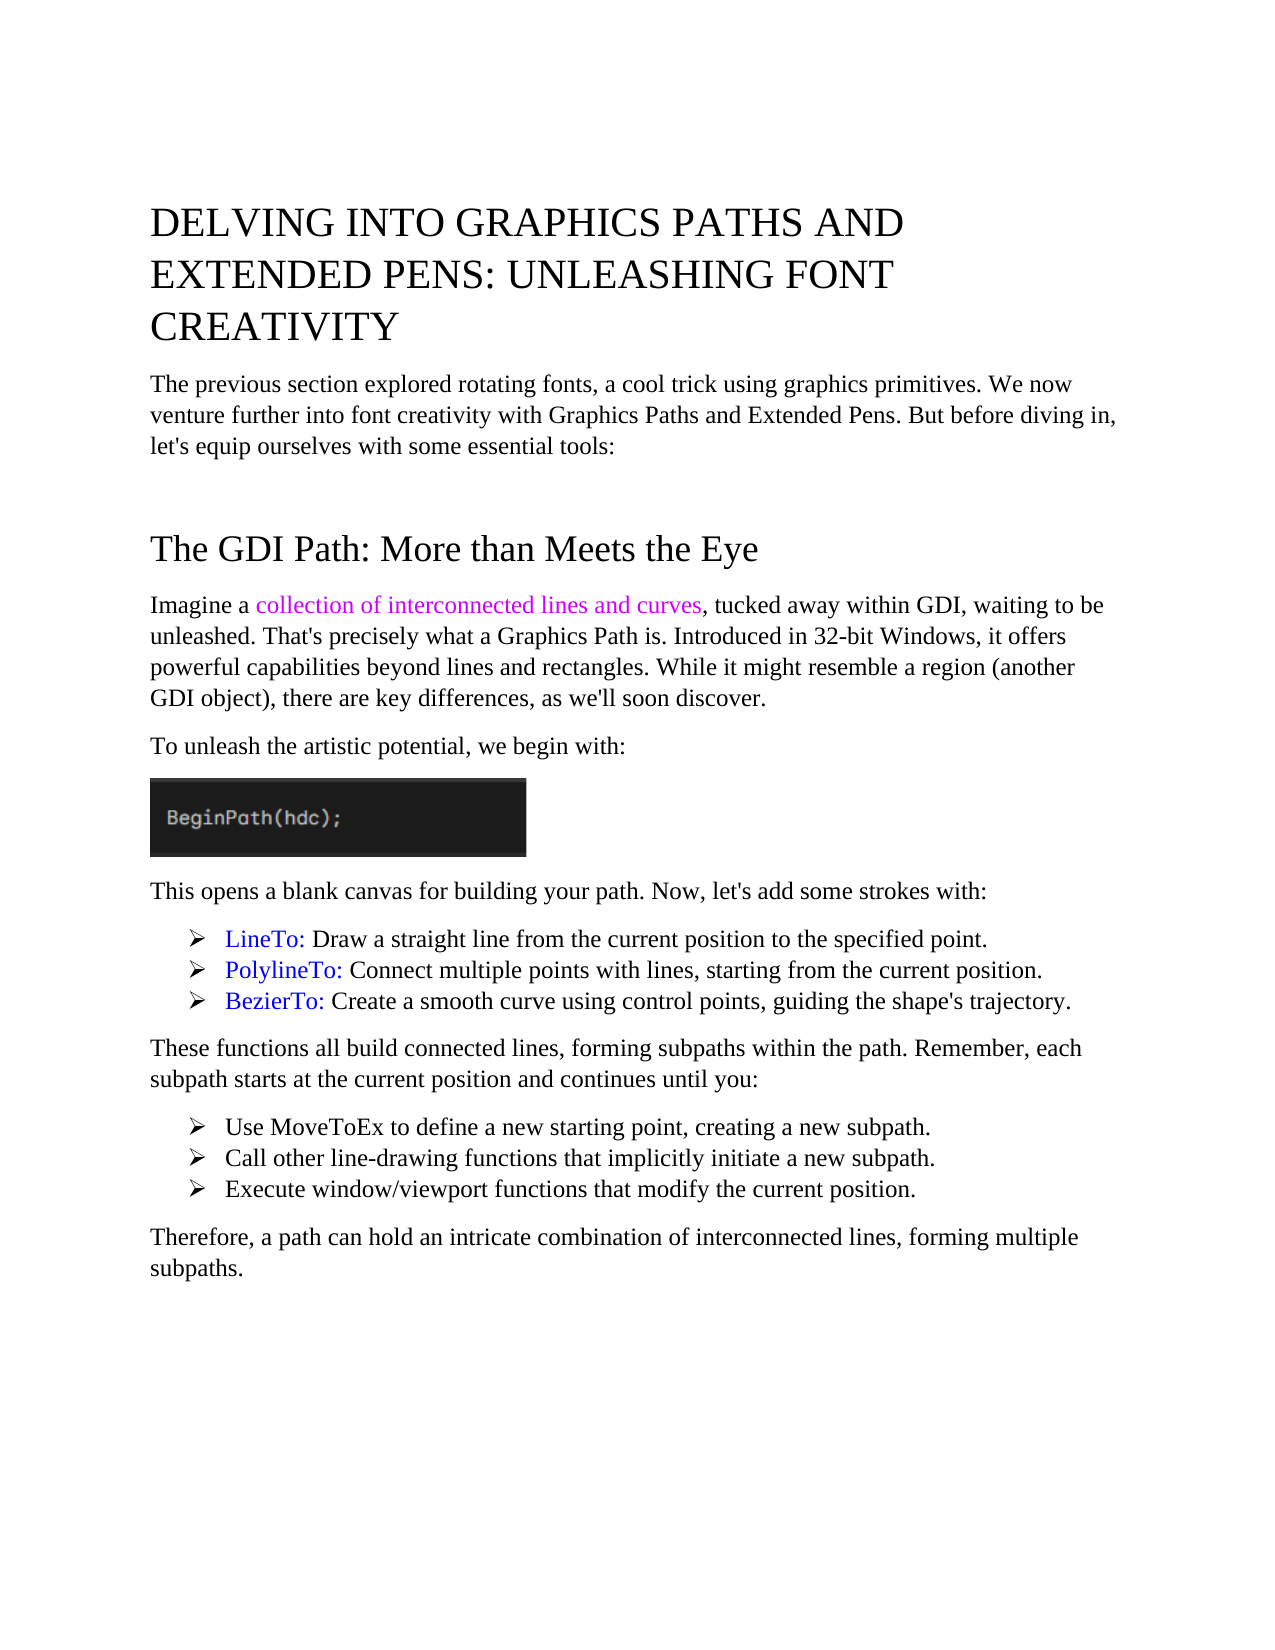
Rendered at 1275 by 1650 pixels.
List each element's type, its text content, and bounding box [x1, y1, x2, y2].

list BezierTo: Create a smooth curve using control points, guiding the shape's trajectory. [187, 986, 1125, 1014]
text This opens a blank canvas for building your path. Now, let's add some strokes with: [150, 876, 1125, 905]
text DELVING INTO GRAPHICS PATHS AND EXTENDED PENS: UNLEASHING FONT CREATIVITY [150, 198, 1125, 349]
text Therefore, a path can hold an intricate combination of interconnected lines, forming multiple subpaths. [150, 1222, 1125, 1282]
list Call other line-drawing functions that implicitly initiate a new subpath. [187, 1143, 1125, 1172]
list Execute window/viewport functions that modify the current position. [187, 1174, 1125, 1203]
list Use MoveToEx to define a new starting point, creating a new subpath. [187, 1112, 1125, 1141]
picture [150, 778, 527, 857]
list LineTo: Draw a straight line from the current position to the specified point. [187, 924, 1125, 952]
text Imagine a collection of interconnected lines and curves, tucked away within GDI, waiting to be unleashed. That's precisely what a Graphics Path is. Introduced in 32-bit Windows, it offers powerful capabilities beyond lines and rectangles. While it might resemble a region (another GDI object), there are key differences, as we'll soon discover. [150, 590, 1125, 712]
list PolylineTo: Connect multiple points with lines, starting from the current position. [187, 955, 1125, 983]
text The previous section explored rotating fonts, a cool trick using graphics primitives. We now venture further into font creativity with Graphics Paths and Extended Pens. But before diving in, let's equip ourselves with some essential tools: [150, 369, 1125, 460]
text The GDI Path: More than Meets the Eye [150, 527, 1125, 570]
text These functions all build connected lines, forming subpaths within the path. Remember, each subpath starts at the current position and continues until you: [150, 1033, 1125, 1093]
text To unleash the artistic potential, we begin with: [150, 731, 1125, 760]
